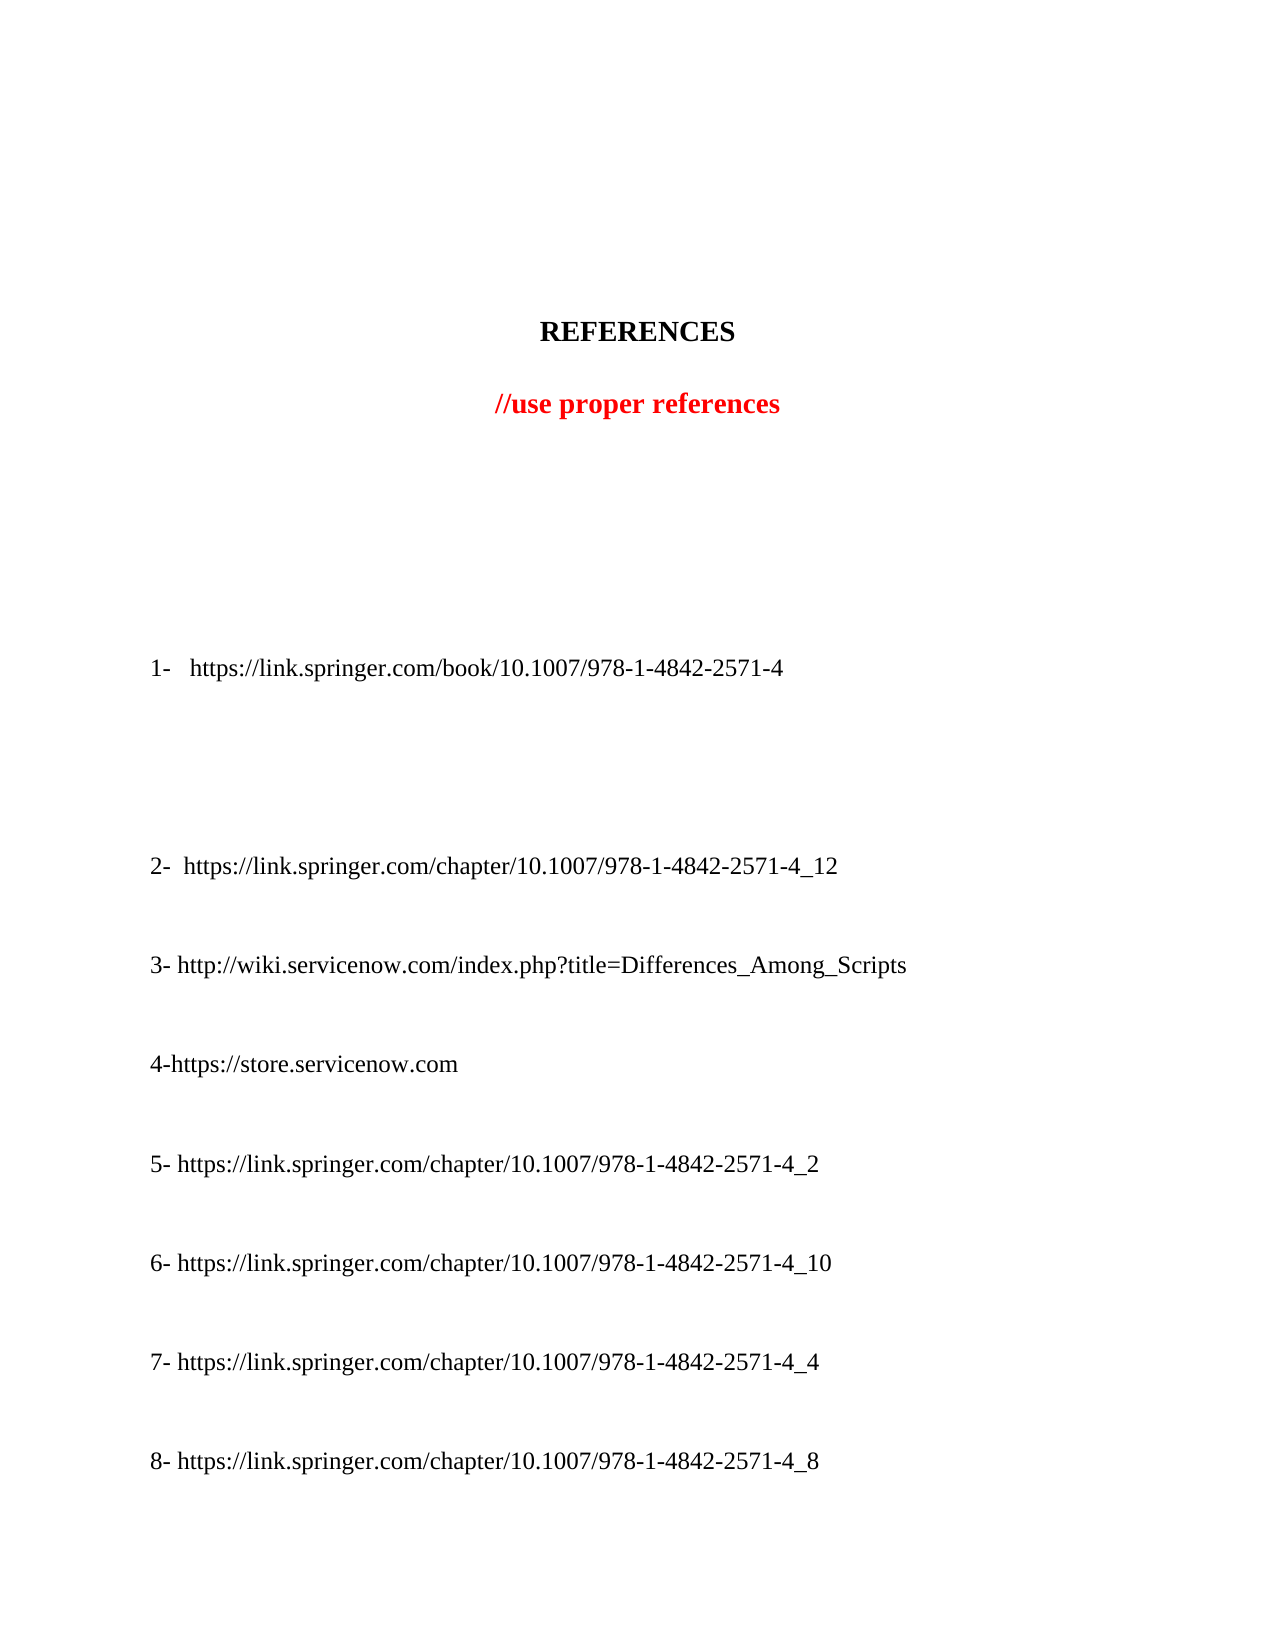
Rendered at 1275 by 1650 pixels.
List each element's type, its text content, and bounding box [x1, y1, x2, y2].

text 1- https://link.springer.com/book/10.1007/978-1-4842-2571-4 [150, 653, 1125, 682]
text REFERENCES [150, 314, 1125, 348]
text //use proper references [150, 386, 1125, 419]
text 4-https://store.servicenow.com [150, 1049, 1125, 1078]
text 2- https://link.springer.com/chapter/10.1007/978-1-4842-2571-4_12 [150, 851, 1125, 880]
text 5- https://link.springer.com/chapter/10.1007/978-1-4842-2571-4_2 [150, 1149, 1125, 1177]
text 3- http://wiki.servicenow.com/index.php?title=Differences_Among_Scripts [150, 950, 1125, 979]
text 6- https://link.springer.com/chapter/10.1007/978-1-4842-2571-4_10 [150, 1248, 1125, 1277]
text 7- https://link.springer.com/chapter/10.1007/978-1-4842-2571-4_4 [150, 1347, 1125, 1376]
text 8- https://link.springer.com/chapter/10.1007/978-1-4842-2571-4_8 [150, 1446, 1125, 1475]
